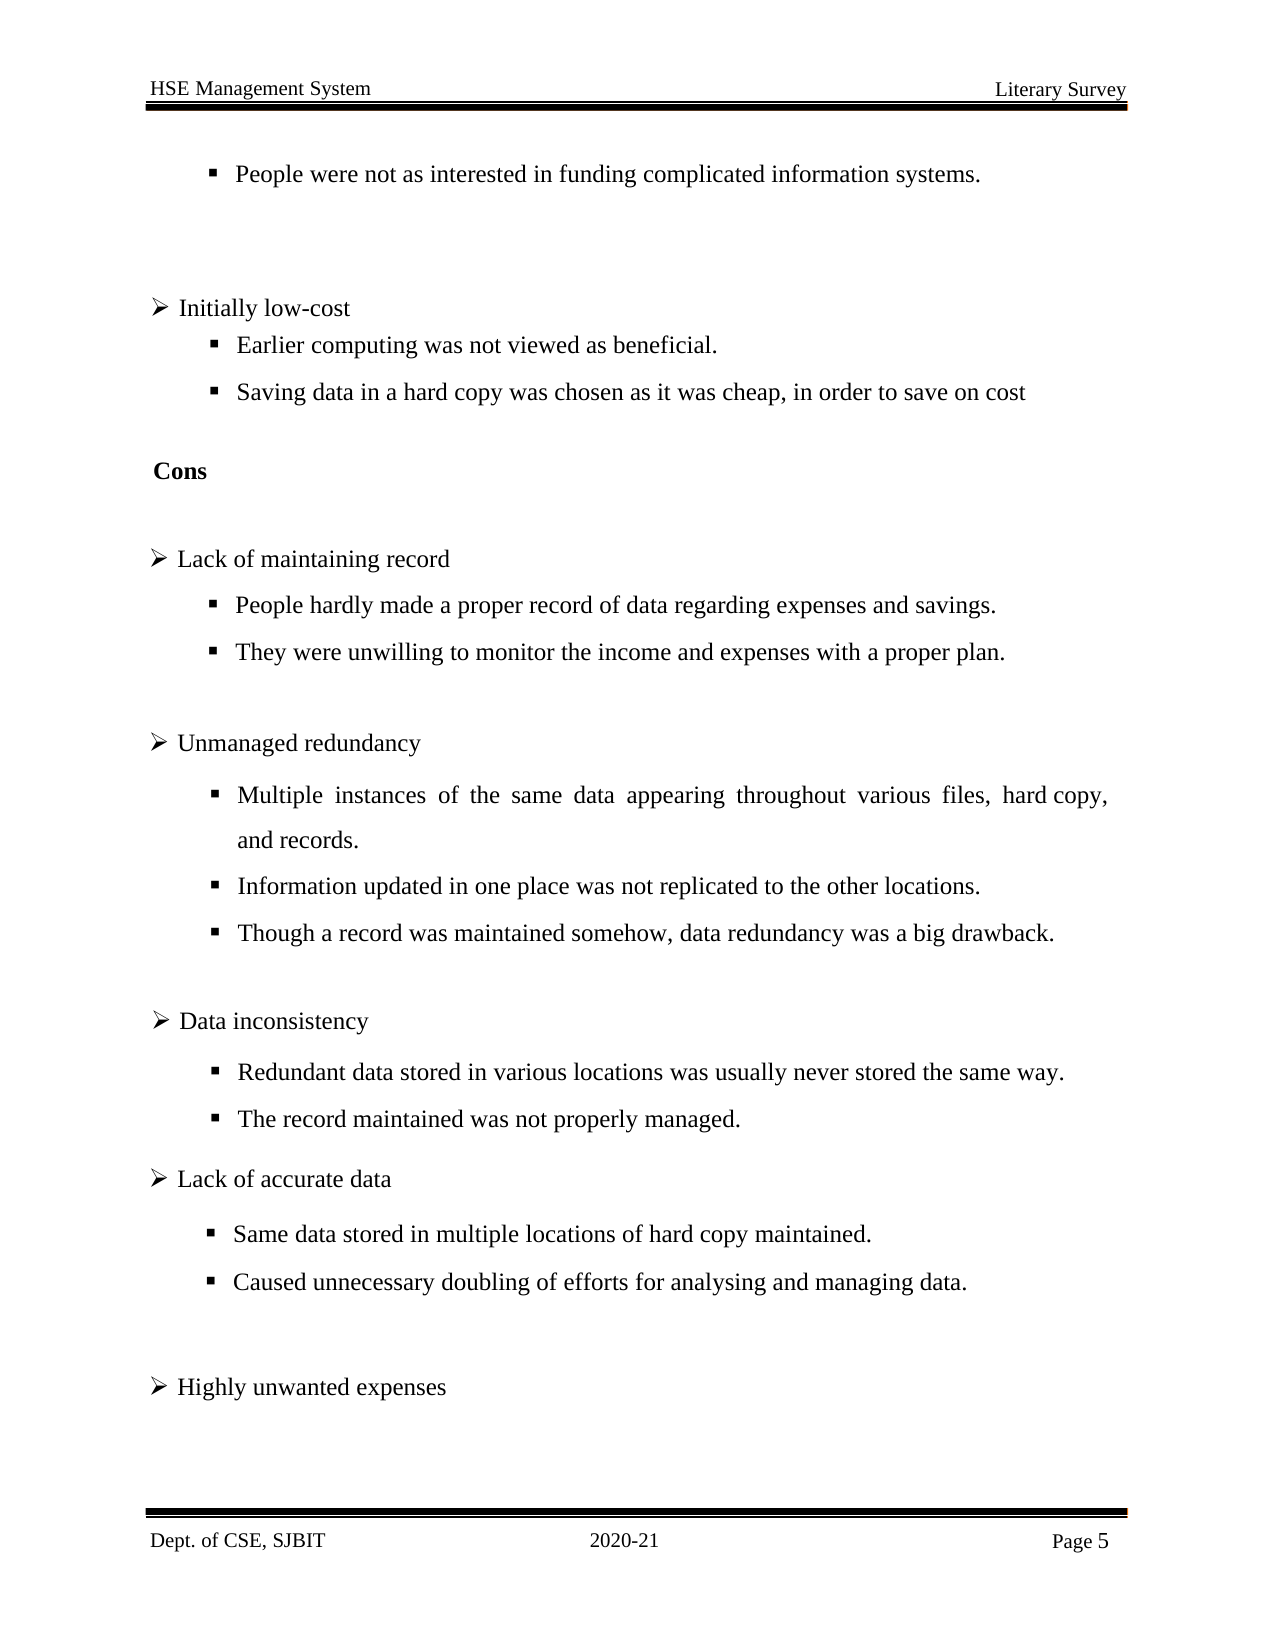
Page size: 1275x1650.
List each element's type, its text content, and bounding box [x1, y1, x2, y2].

list Unmanaged redundancy [148, 728, 1200, 757]
list Lack of accurate data [148, 1164, 1200, 1193]
list Lack of maintaining record [148, 544, 1200, 573]
list People were not as interested in funding complicated information systems. [207, 159, 1200, 188]
list Highly unwanted expenses [148, 1372, 1200, 1401]
list Data inconsistency [151, 1006, 1200, 1035]
list Saving data in a hard copy was chosen as it was cheap, in order to save on cost [208, 377, 1200, 406]
list Initially low-cost [150, 293, 1200, 322]
list The record maintained was not properly managed. [209, 1104, 1200, 1133]
list Redundant data stored in various locations was usually never stored the same way. [209, 1057, 1200, 1086]
list People hardly made a proper record of data regarding expenses and savings. [207, 590, 1200, 619]
list Though a record was maintained somehow, data redundancy was a big drawback. [209, 918, 1200, 947]
list Same data stored in multiple locations of hard copy maintained. [204, 1219, 1200, 1248]
list Earlier computing was not viewed as beneficial. [208, 330, 1200, 359]
list Information updated in one place was not replicated to the other locations. [209, 871, 1200, 900]
list Multiple instances of the same data appearing throughout various files, hard copy, and records. [209, 780, 1110, 854]
list Caused unnecessary doubling of efforts for analysing and managing data. [204, 1267, 1200, 1296]
subtitle Cons [153, 456, 1200, 485]
list They were unwilling to monitor the income and expenses with a proper plan. [207, 637, 1200, 666]
